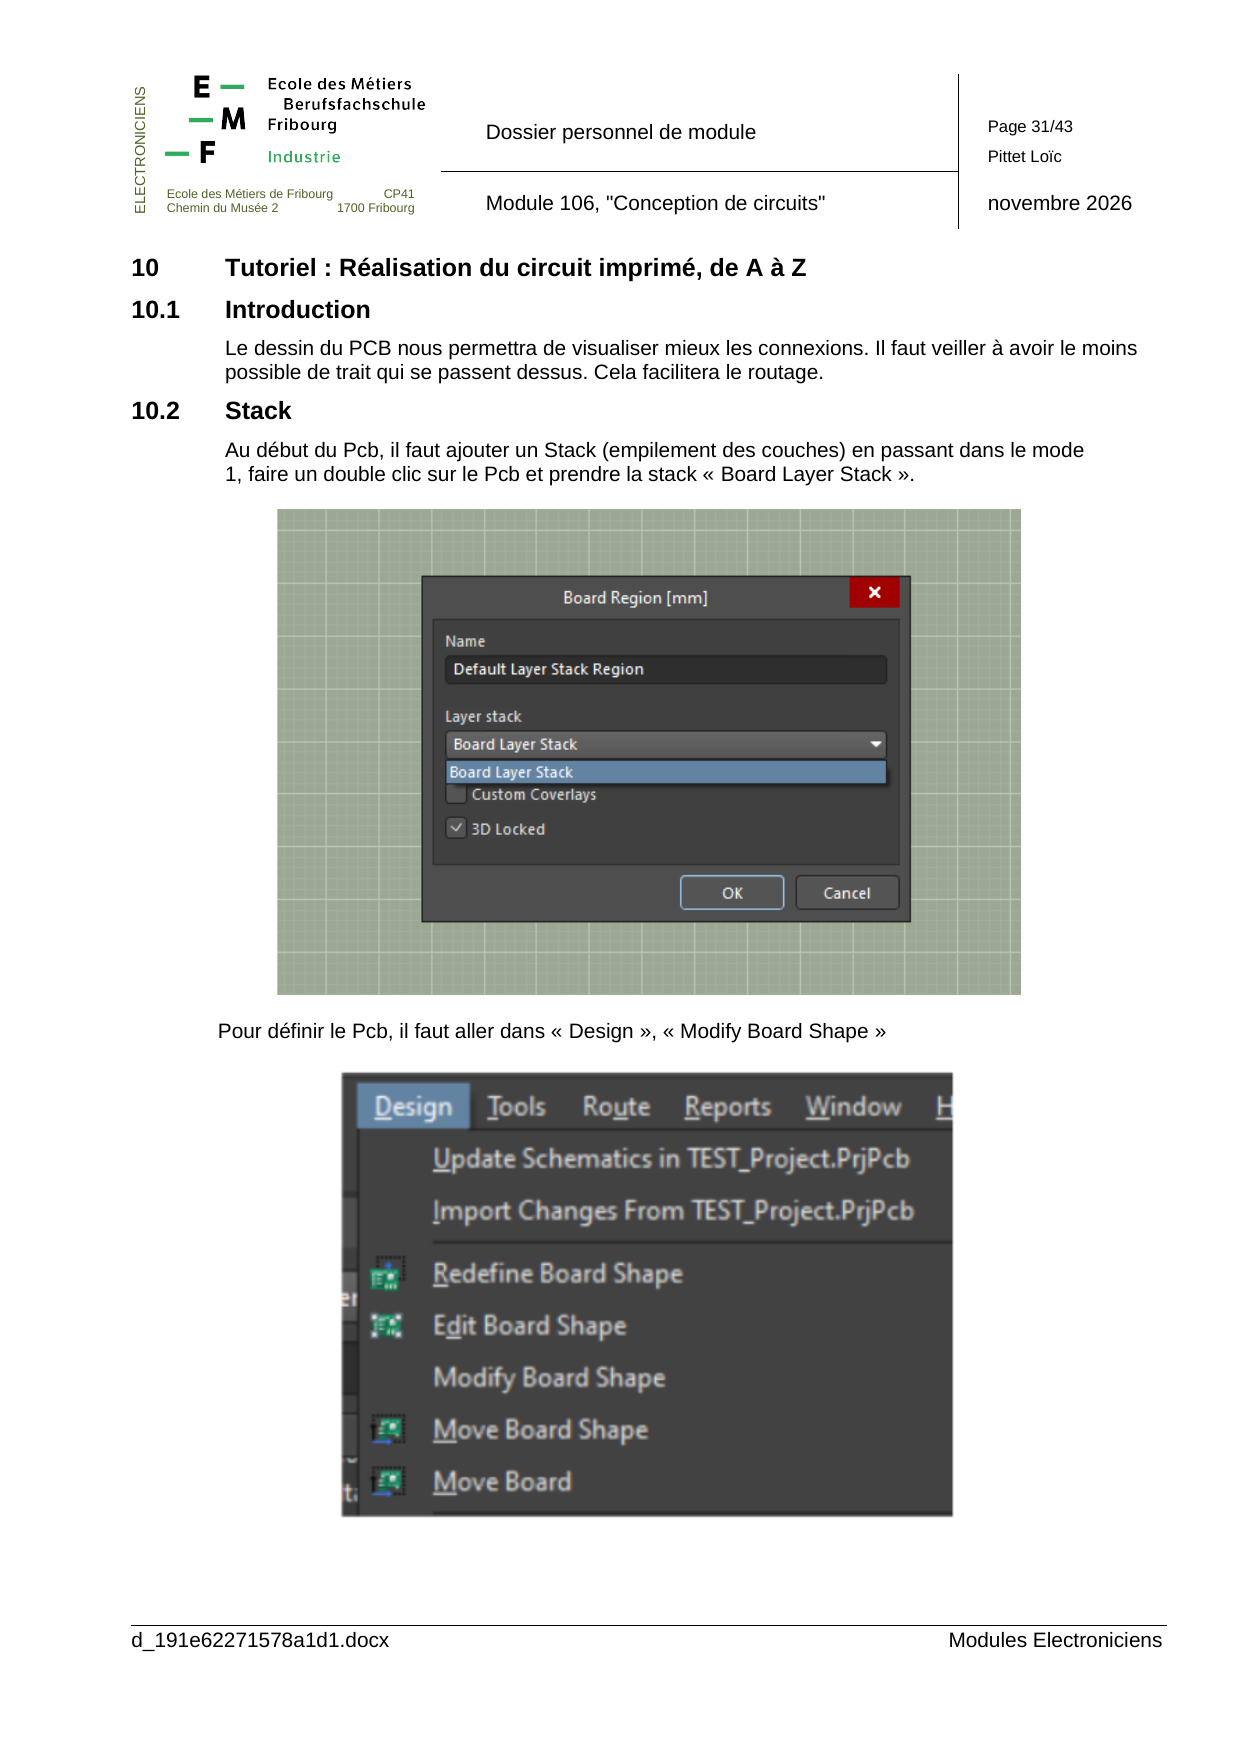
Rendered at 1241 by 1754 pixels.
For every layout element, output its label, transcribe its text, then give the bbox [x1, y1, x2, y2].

subtitle Introduction [131, 294, 1167, 323]
picture [160, 73, 427, 171]
picture [277, 509, 1021, 995]
text 1, faire un double clic sur le Pcb et prendre la stack « Board Layer Stack ». [225, 461, 1167, 485]
subtitle Tutoriel : Réalisation du circuit imprimé, de A à Z [131, 253, 1167, 282]
text Pour définir le Pcb, il faut aller dans « Design », « Modify Board Shape » [131, 1018, 1167, 1042]
text possible de trait qui se passent dessus. Cela facilitera le routage. [225, 360, 1167, 384]
subtitle Stack [131, 396, 1167, 425]
picture [335, 1066, 963, 1524]
text Le dessin du PCB nous permettra de visualiser mieux les connexions. Il faut veiller à avoir le moins [225, 336, 1167, 360]
text Au début du Pcb, il faut ajouter un Stack (empilement des couches) en passant dans le mode [225, 437, 1167, 461]
